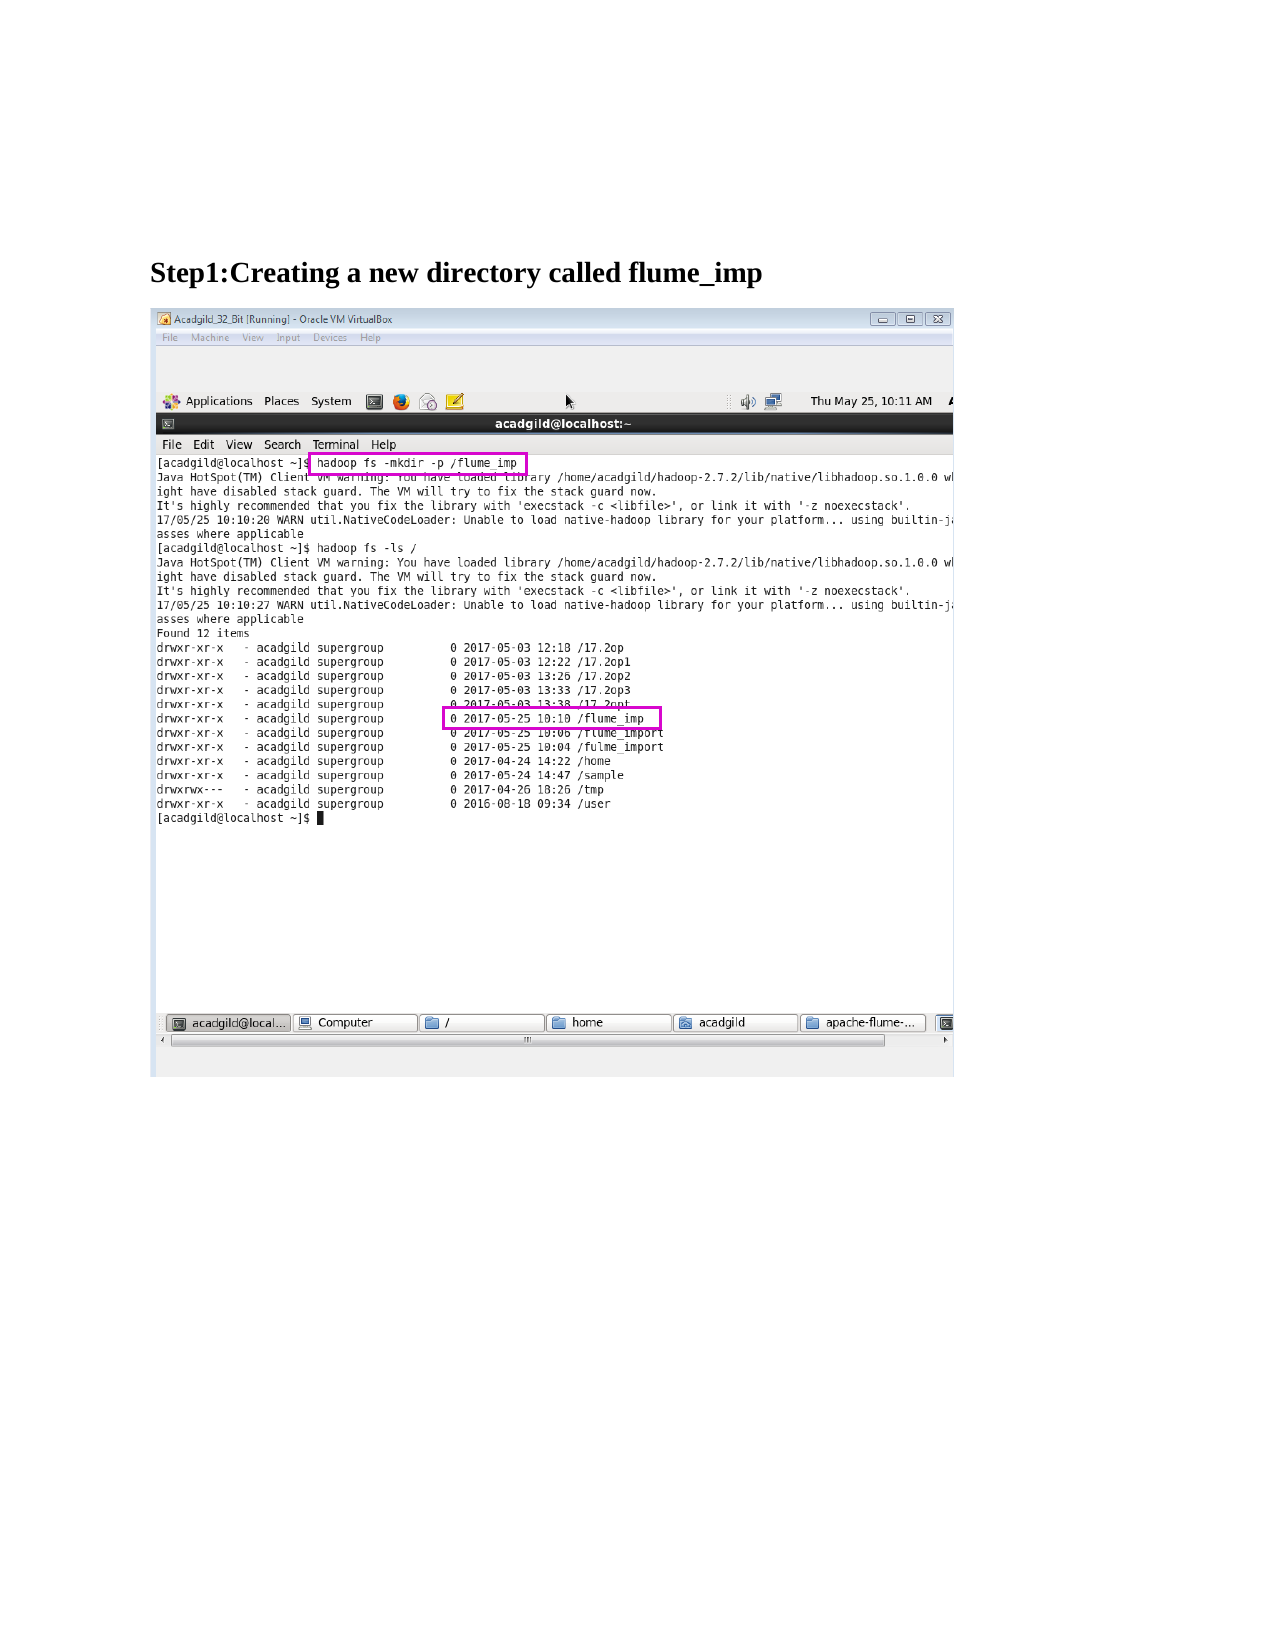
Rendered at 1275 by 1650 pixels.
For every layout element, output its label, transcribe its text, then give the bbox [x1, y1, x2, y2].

picture [150, 308, 954, 1077]
text Step1:Creating a new directory called flume_imp [150, 256, 1125, 289]
